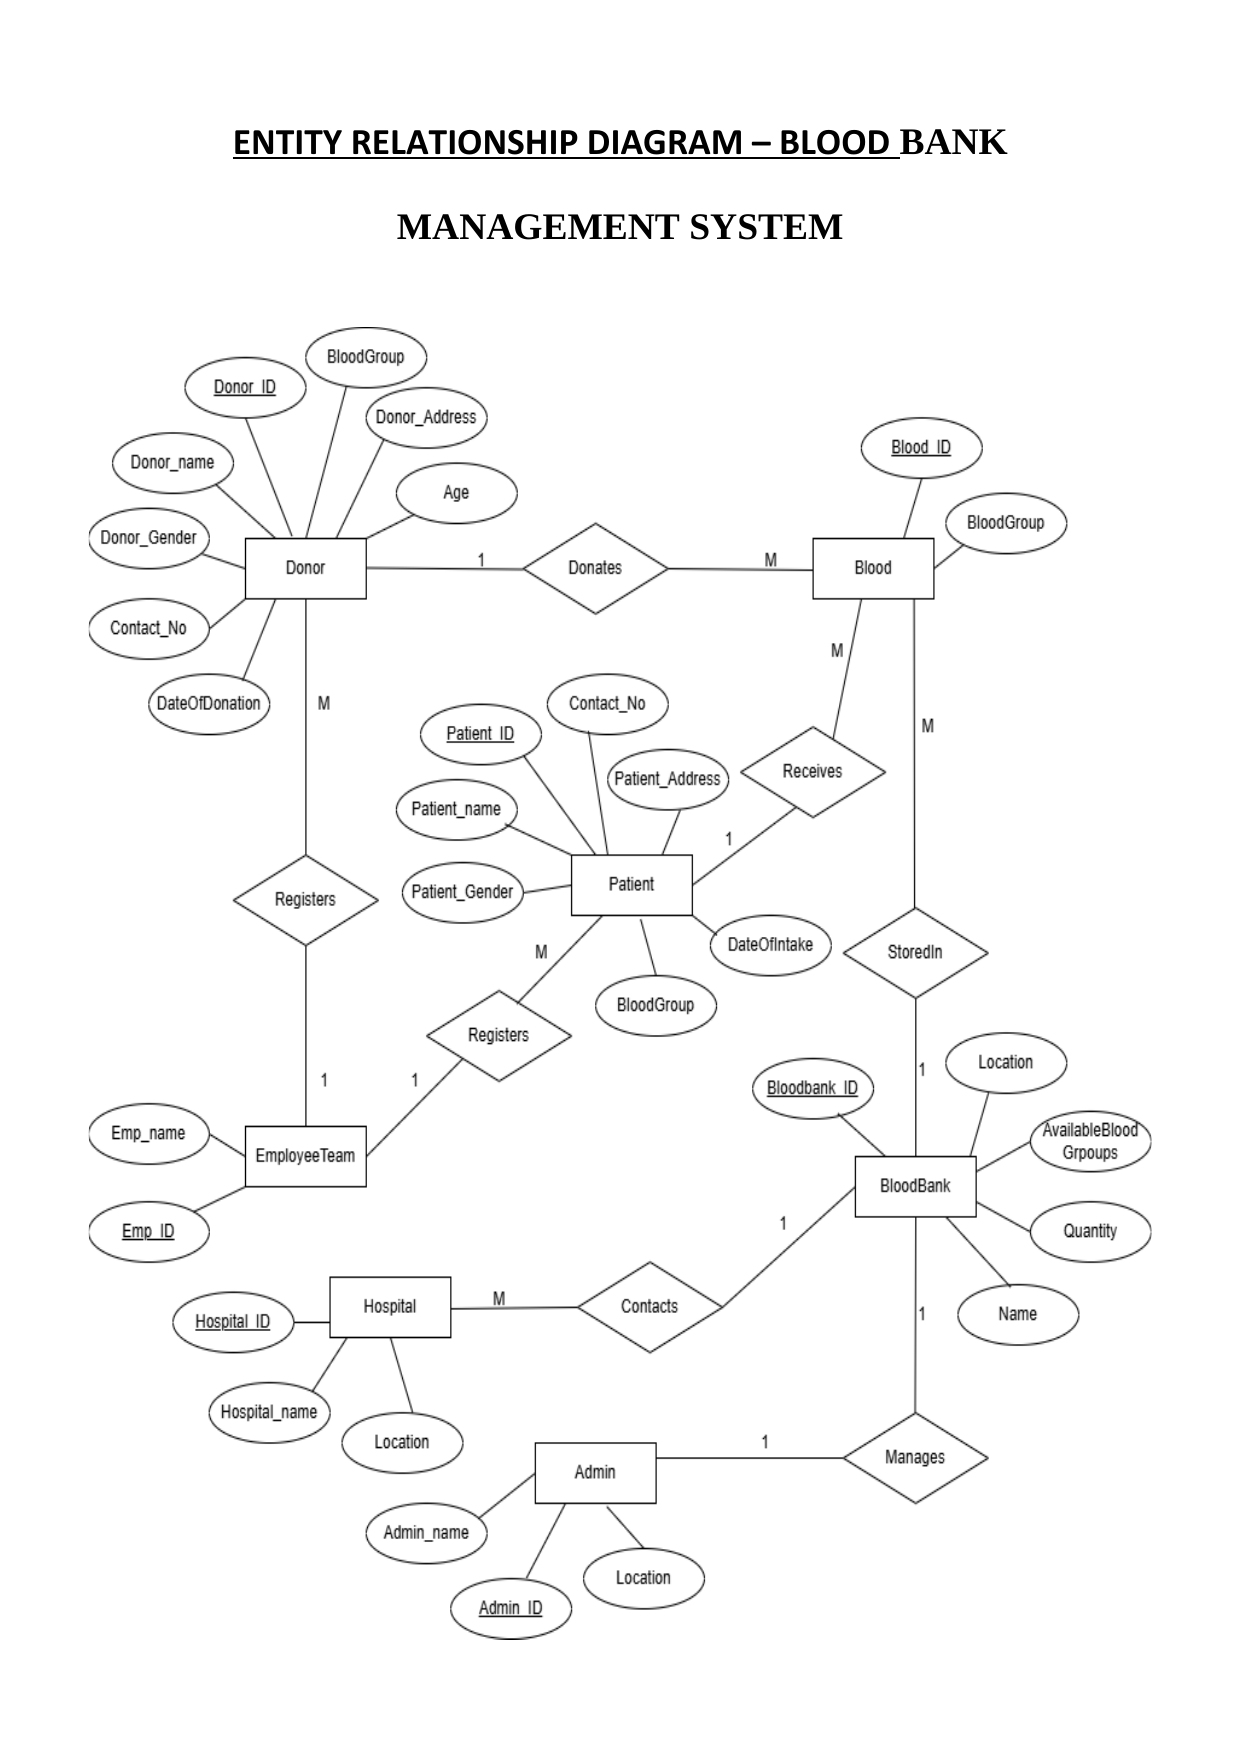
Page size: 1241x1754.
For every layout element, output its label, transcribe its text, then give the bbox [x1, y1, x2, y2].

text ENTITY RELATIONSHIP DIAGRAM – BLOOD BANK MANAGEMENT SYSTEM [89, 118, 1152, 250]
picture [88, 327, 1152, 1640]
